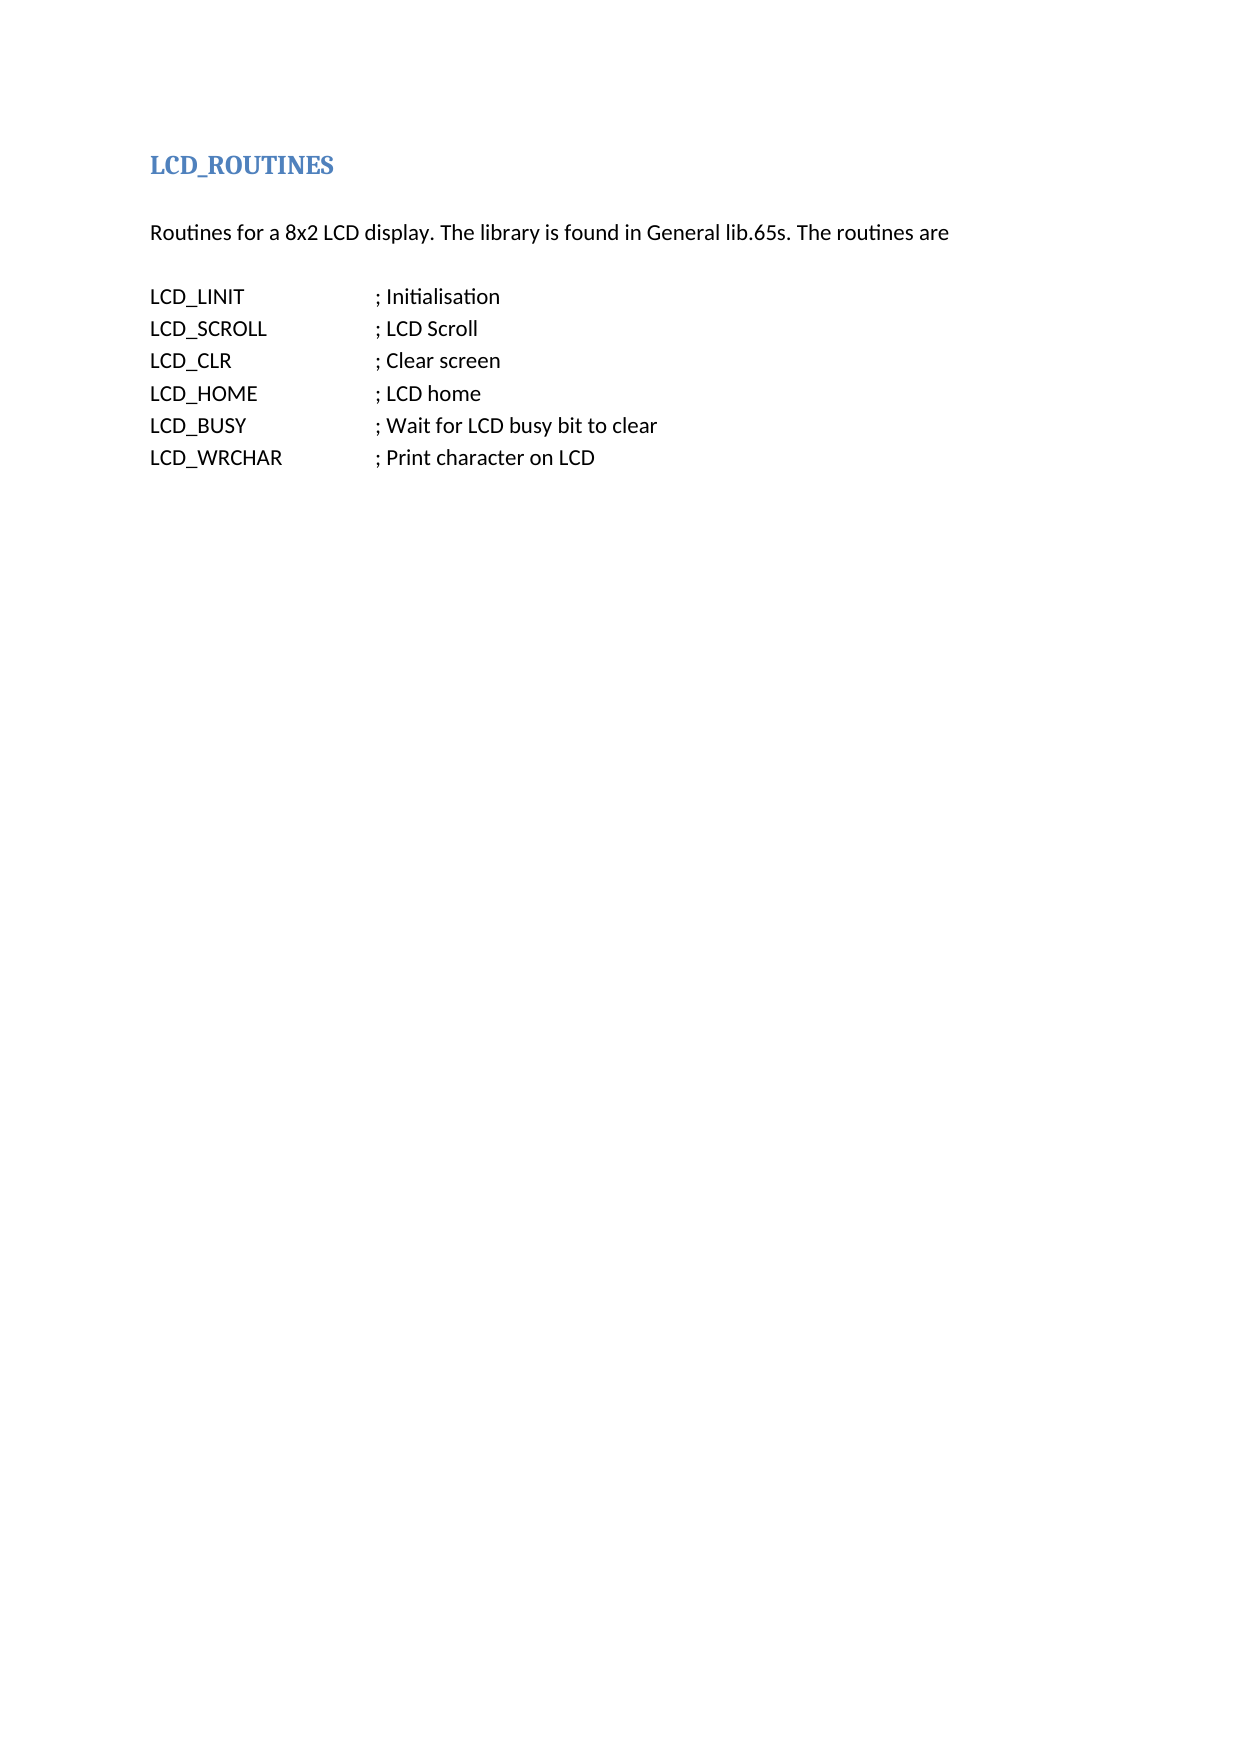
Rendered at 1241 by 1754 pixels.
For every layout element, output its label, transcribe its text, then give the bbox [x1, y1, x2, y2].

text Routines for a 8x2 LCD display. The library is found in General lib.65s. The routines are LCD_LINIT ; Initialisation LCD_SCROLL ; LCD Scroll LCD_CLR ; Clear screen LCD_HOME ; LCD home LCD_BUSY ; Wait for LCD busy bit to clear LCD_WRCHAR ; Print character on LCD [150, 186, 1090, 471]
subtitle LCD_ROUTINES [150, 150, 1090, 181]
